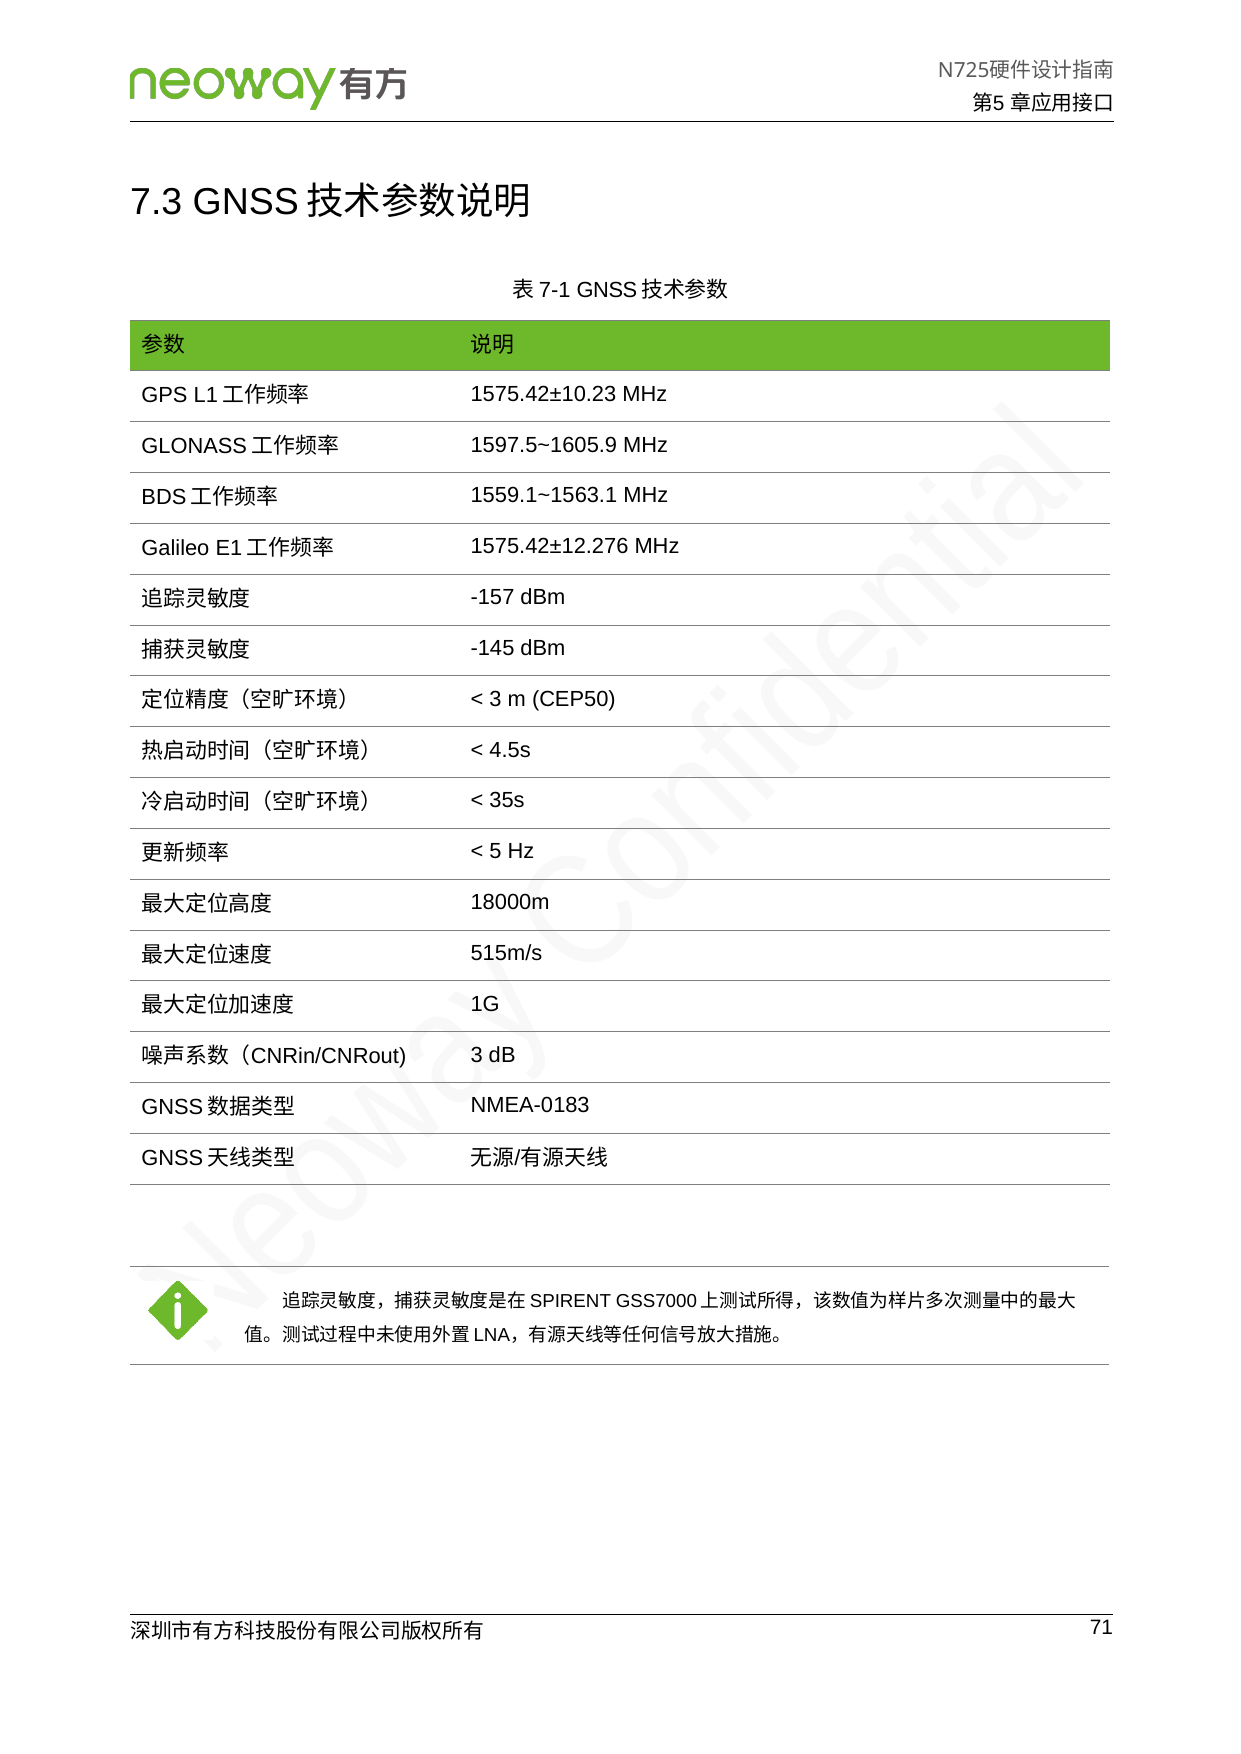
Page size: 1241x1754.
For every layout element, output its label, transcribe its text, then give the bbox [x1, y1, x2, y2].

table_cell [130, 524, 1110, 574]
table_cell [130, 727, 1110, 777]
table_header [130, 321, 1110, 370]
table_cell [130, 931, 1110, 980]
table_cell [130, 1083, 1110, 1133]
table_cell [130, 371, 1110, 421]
picture [141, 1281, 214, 1340]
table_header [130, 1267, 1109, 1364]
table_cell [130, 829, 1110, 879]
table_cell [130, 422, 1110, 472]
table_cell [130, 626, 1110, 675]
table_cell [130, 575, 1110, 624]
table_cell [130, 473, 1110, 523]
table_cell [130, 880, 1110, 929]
text GNSS技术参数 [130, 272, 1110, 303]
picture [129, 68, 407, 110]
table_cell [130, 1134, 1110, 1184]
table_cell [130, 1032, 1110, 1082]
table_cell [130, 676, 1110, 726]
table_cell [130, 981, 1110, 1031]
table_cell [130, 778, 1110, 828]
subtitle GNSS技术参数说明 [130, 171, 1110, 225]
